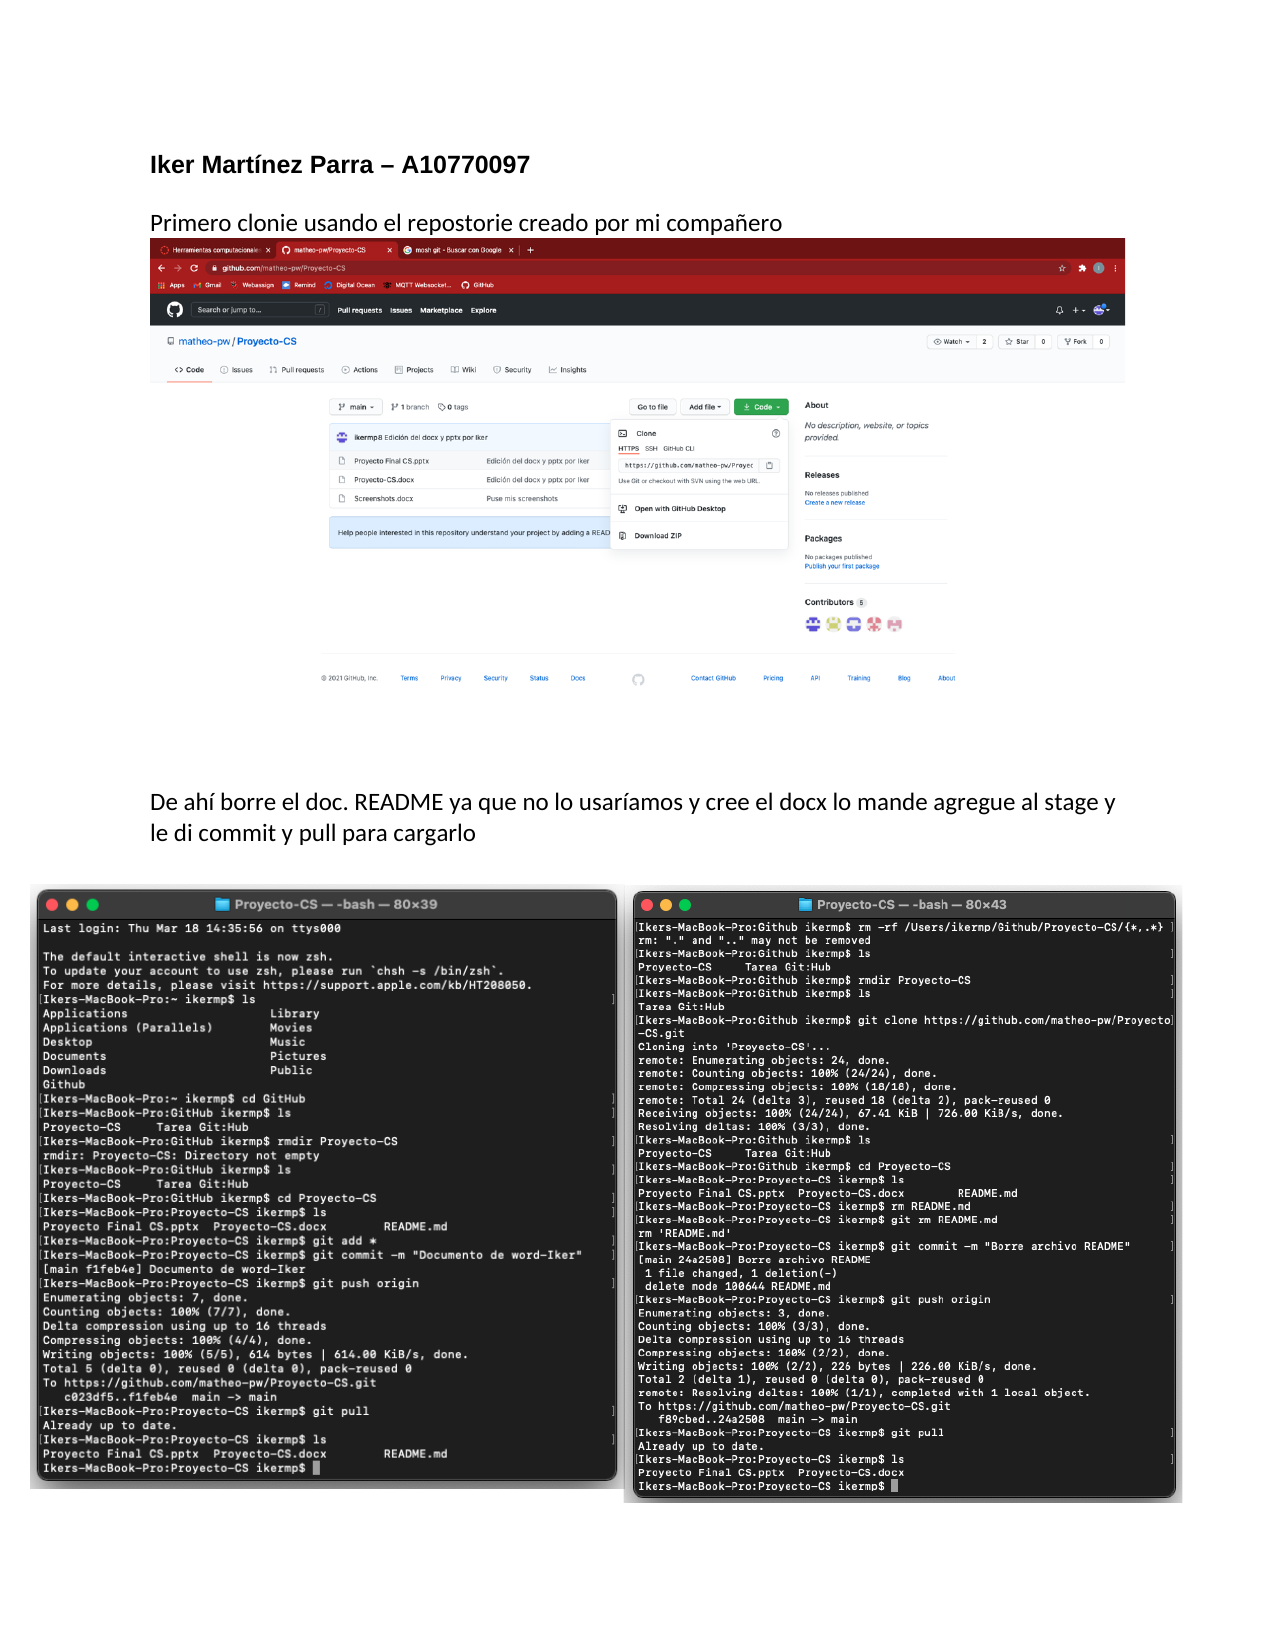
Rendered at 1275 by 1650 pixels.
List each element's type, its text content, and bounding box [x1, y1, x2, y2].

picture [30, 884, 1183, 1503]
text Iker Martínez Parra – A10770097 [150, 150, 1125, 179]
picture [150, 238, 1125, 787]
text De ahí borre el doc. README ya que no lo usaríamos y cree el docx lo mande agregue al stage y le di commit y pull para cargarlo [150, 787, 1125, 847]
text Primero clonie usando el repostorie creado por mi compañero [150, 207, 1125, 238]
